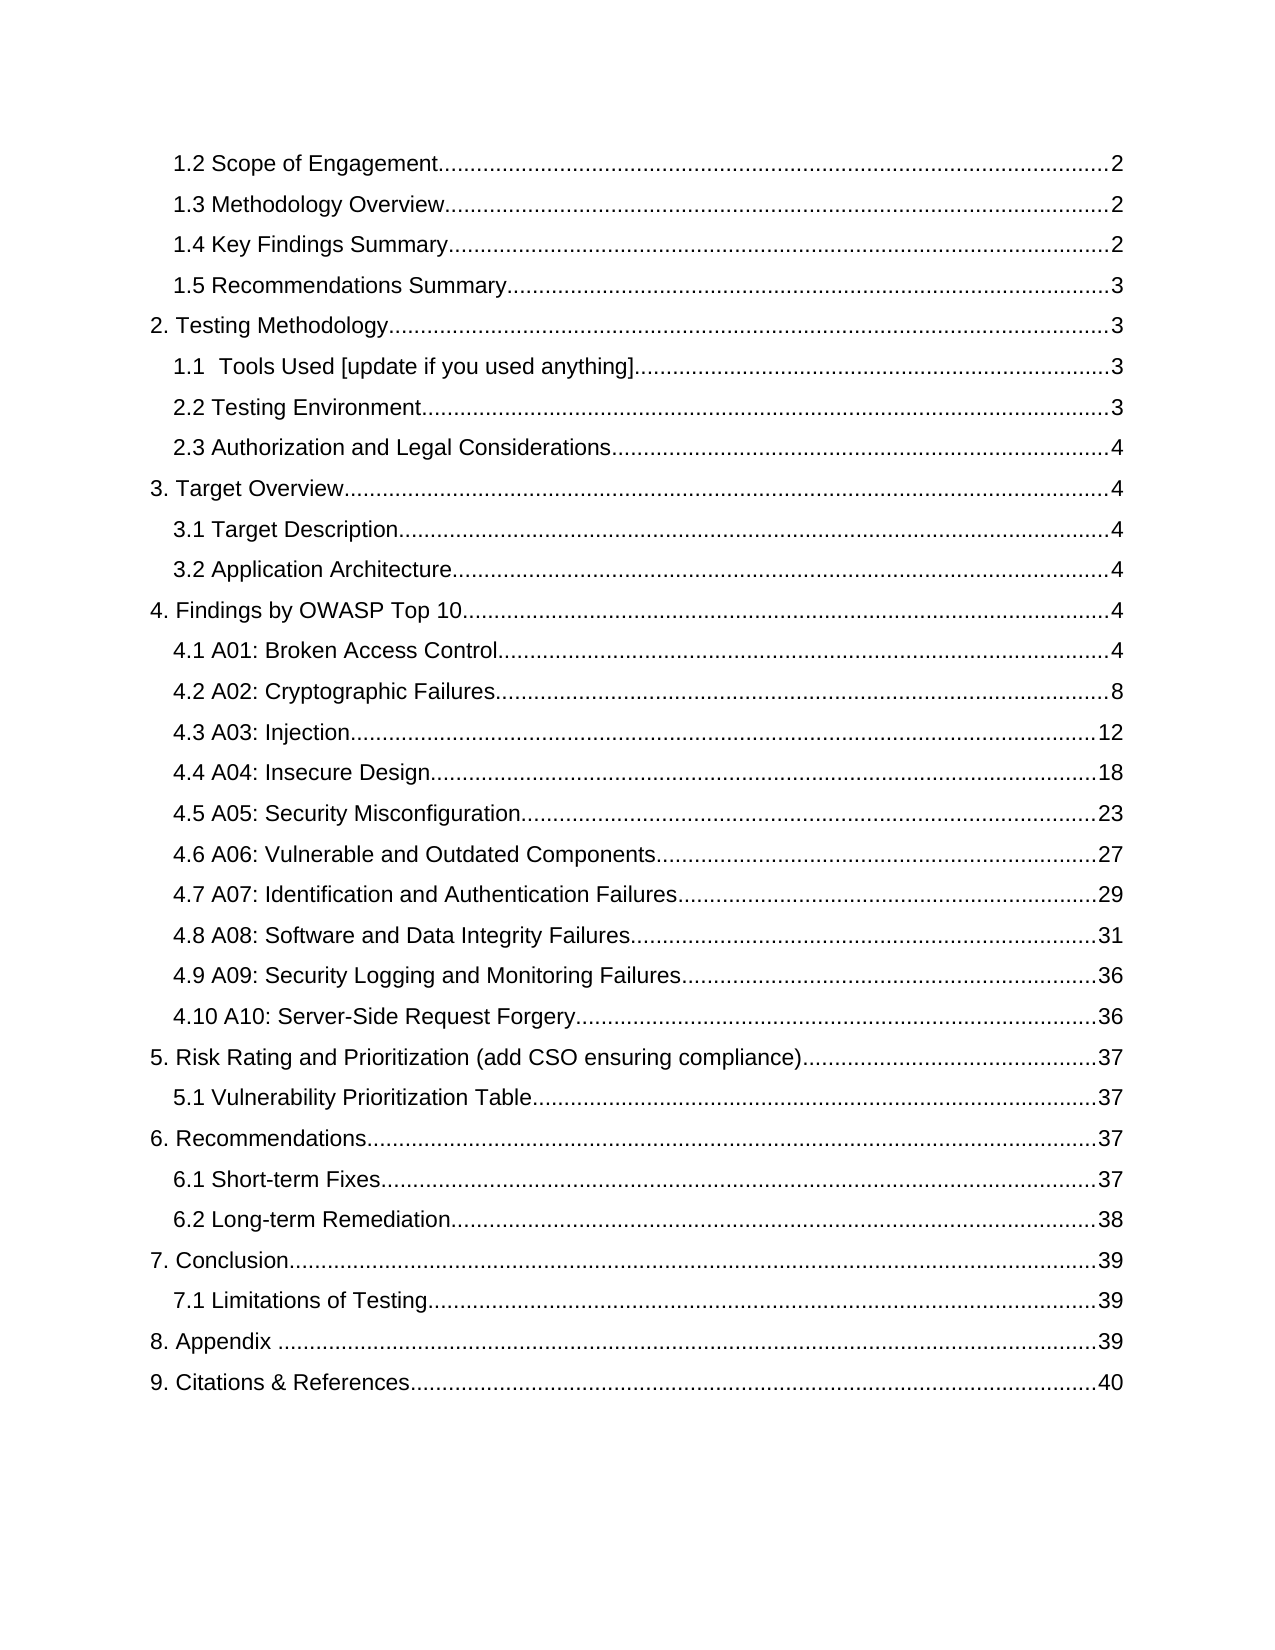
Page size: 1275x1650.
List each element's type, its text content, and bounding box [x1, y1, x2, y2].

text 4.7 A07: Identification and Authentication Failures 29 [173, 881, 1125, 908]
text 6. Recommendations 37 [150, 1125, 1125, 1151]
text 1.5 Recommendations Summary 3 [173, 272, 1125, 298]
text 9. Citations & References 40 [150, 1369, 1125, 1395]
text 7. Conclusion 39 [150, 1247, 1125, 1273]
text 4.4 A04: Insecure Design 18 [173, 759, 1125, 786]
text 1.3 Methodology Overview 2 [173, 191, 1125, 217]
text 2. Testing Methodology 3 [150, 312, 1125, 339]
text 3.1 Target Description 4 [173, 516, 1125, 542]
text 4.9 A09: Security Logging and Monitoring Failures 36 [173, 962, 1125, 989]
text 4. Findings by OWASP Top 10 4 [150, 597, 1125, 623]
text 8. Appendix 39 [150, 1328, 1125, 1354]
text 1.2 Scope of Engagement 2 [173, 150, 1125, 176]
text 3.2 Application Architecture 4 [173, 556, 1125, 583]
text 4.1 A01: Broken Access Control 4 [173, 637, 1125, 664]
text 1.1 Tools Used [update if you used anything] 3 [173, 353, 1125, 379]
text 5.1 Vulnerability Prioritization Table 37 [173, 1084, 1125, 1111]
text 1.4 Key Findings Summary 2 [173, 231, 1125, 258]
text 4.10 A10: Server-Side Request Forgery 36 [173, 1003, 1125, 1029]
text 4.8 A08: Software and Data Integrity Failures 31 [173, 922, 1125, 948]
text 4.2 A02: Cryptographic Failures 8 [173, 678, 1125, 704]
text 4.6 A06: Vulnerable and Outdated Components 27 [173, 841, 1125, 867]
text 3. Target Overview 4 [150, 475, 1125, 501]
text 5. Risk Rating and Prioritization (add CSO ensuring compliance) 37 [150, 1044, 1125, 1070]
text 4.5 A05: Security Misconfiguration 23 [173, 800, 1125, 826]
text 2.3 Authorization and Legal Considerations 4 [173, 434, 1125, 461]
text 6.1 Short-term Fixes 37 [173, 1166, 1125, 1192]
text 6.2 Long-term Remediation 38 [173, 1206, 1125, 1233]
text 7.1 Limitations of Testing 39 [173, 1287, 1125, 1314]
text 4.3 A03: Injection 12 [173, 719, 1125, 745]
text 2.2 Testing Environment 3 [173, 394, 1125, 420]
